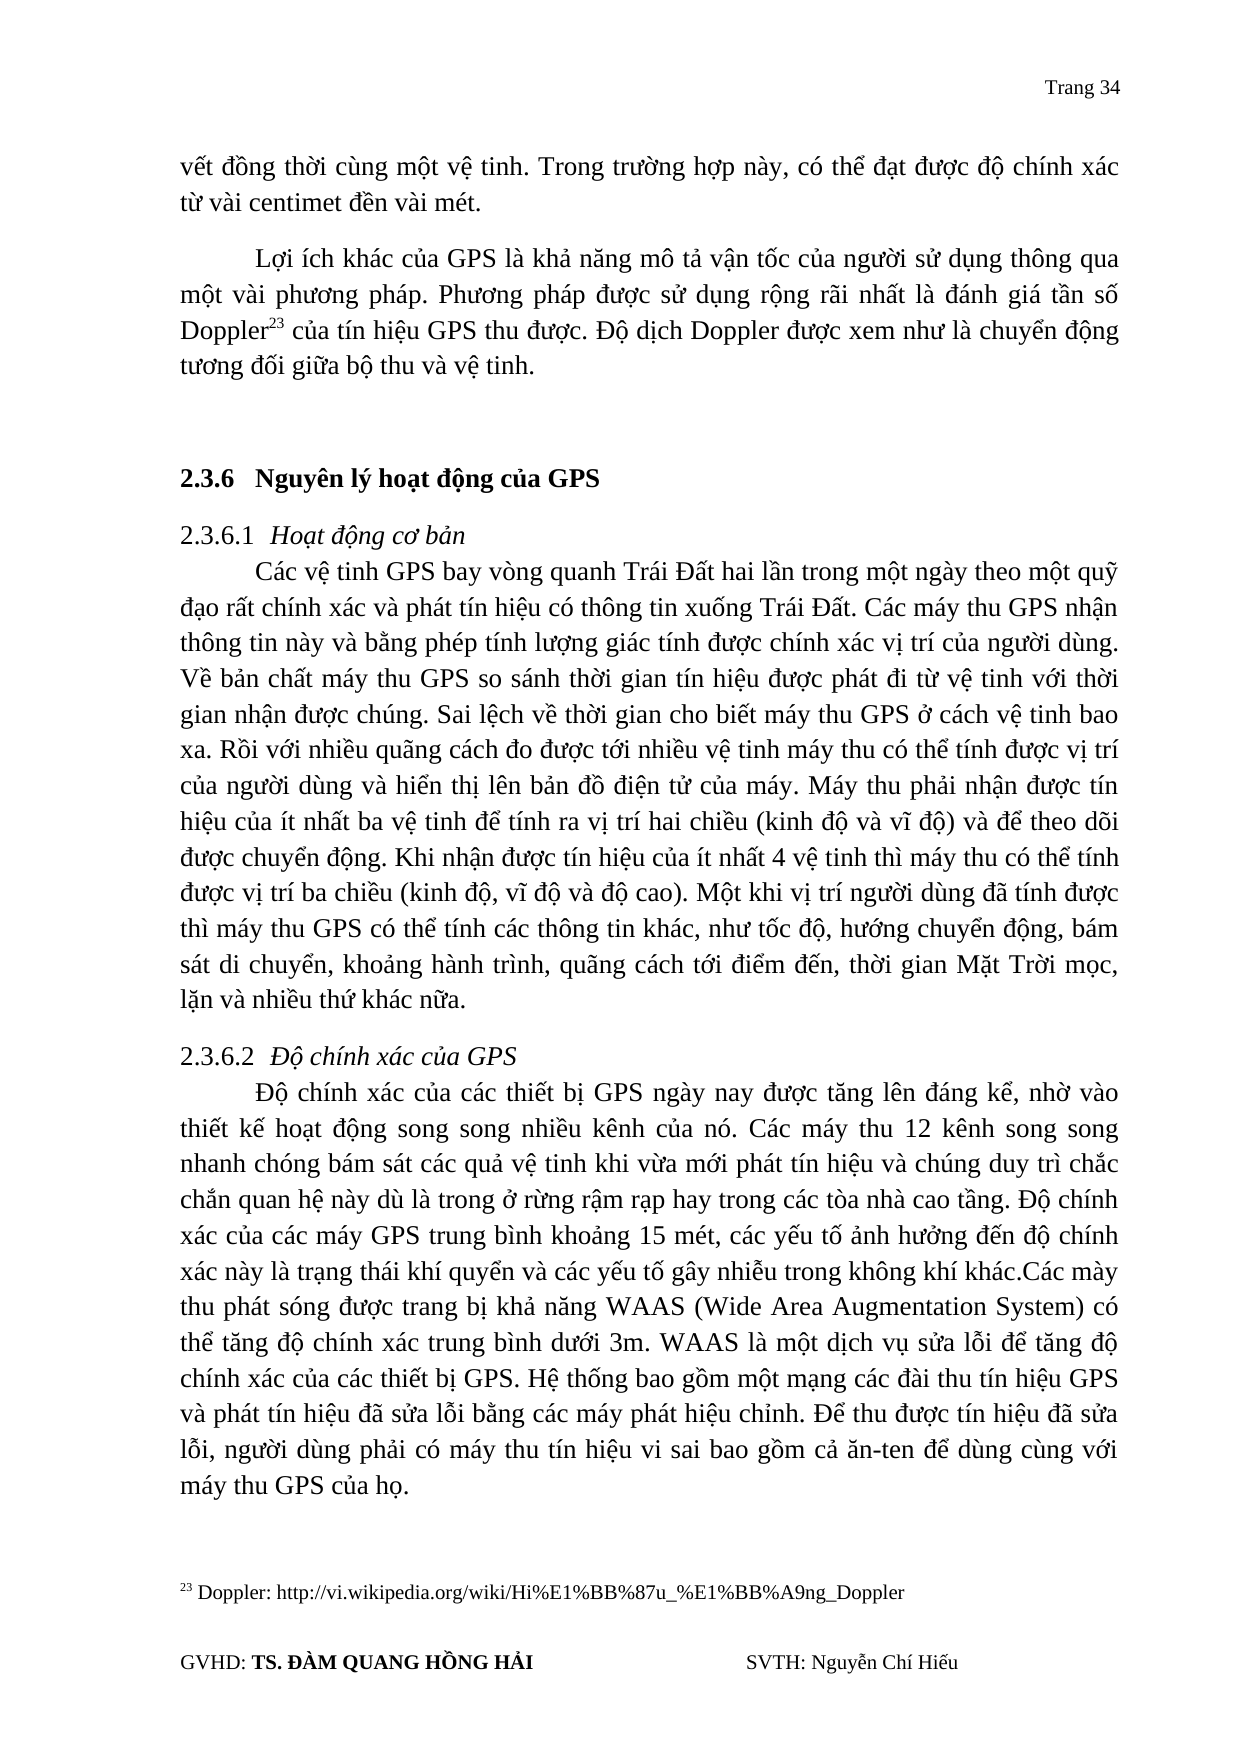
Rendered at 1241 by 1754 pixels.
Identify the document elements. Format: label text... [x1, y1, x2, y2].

subtitle Hoạt động cơ bản [180, 519, 1120, 550]
subtitle Độ chính xác của GPS [180, 1040, 1120, 1071]
text Độ chính xác của các thiết bị GPS ngày nay được tăng lên đáng kể, nhờ vào thiết kế hoạt động song song nhiều kênh của nó. Các máy thu 12 kênh song song nhanh chóng bám sát các quả vệ tinh khi vừa mới phát tín hiệu và chúng duy trì chắc chắn quan hệ này dù là trong ở rừng rậm rạp hay trong các tòa nhà cao tầng. Độ chính xác của các máy GPS trung bình khoảng 15 mét, các yếu tố ảnh hưởng đến độ chính xác này là trạng thái khí quyển và các yếu tố gây nhiễu trong không khí khác.Các mày thu phát sóng được trang bị khả năng WAAS (Wide Area Augmentation System) có thể tăng độ chính xác trung bình dưới 3m. WAAS là một dịch vụ sửa lỗi để tăng độ chính xác của các thiết bị GPS. Hệ thống bao gồm một mạng các đài thu tín hiệu GPS và phát tín hiệu đã sửa lỗi bằng các máy phát hiệu chỉnh. Để thu được tín hiệu đã sửa lỗi, người dùng phải có máy thu tín hiệu vi sai bao gồm cả ăn-ten để dùng cùng với máy thu GPS của họ. [180, 1076, 1120, 1500]
subtitle Nguyên lý hoạt động của GPS [180, 463, 1120, 494]
text Các vệ tinh GPS bay vòng quanh Trái Đất hai lần trong một ngày theo một quỹ đạo rất chính xác và phát tín hiệu có thông tin xuống Trái Đất. Các máy thu GPS nhận thông tin này và bằng phép tính lượng giác tính được chính xác vị trí của người dùng. Về bản chất máy thu GPS so sánh thời gian tín hiệu được phát đi từ vệ tinh với thời gian nhận được chúng. Sai lệch về thời gian cho biết máy thu GPS ở cách vệ tinh bao xa. Rồi với nhiều quãng cách đo được tới nhiều vệ tinh máy thu có thể tính được vị trí của người dùng và hiển thị lên bản đồ điện tử của máy. Máy thu phải nhận được tín hiệu của ít nhất ba vệ tinh để tính ra vị trí hai chiều (kinh độ và vĩ độ) và để theo dõi được chuyển động. Khi nhận được tín hiệu của ít nhất 4 vệ tinh thì máy thu có thể tính được vị trí ba chiều (kinh độ, vĩ độ và độ cao). Một khi vị trí người dùng đã tính được thì máy thu GPS có thể tính các thông tin khác, như tốc độ, hướng chuyển động, bám sát di chuyển, khoảng hành trình, quãng cách tới điểm đến, thời gian Mặt Trời mọc, lặn và nhiều thứ khác nữa. [180, 555, 1120, 1015]
text Lợi ích khác của GPS là khả năng mô tả vận tốc của người sử dụng thông qua một vài phương pháp. Phương pháp được sử dụng rộng rãi nhất là đánh giá tần số Doppler của tín hiệu GPS thu được. Độ dịch Doppler được xem như là chuyển động tương đối giữa bộ thu và vệ tinh. [180, 242, 1120, 381]
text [180, 150, 1120, 217]
